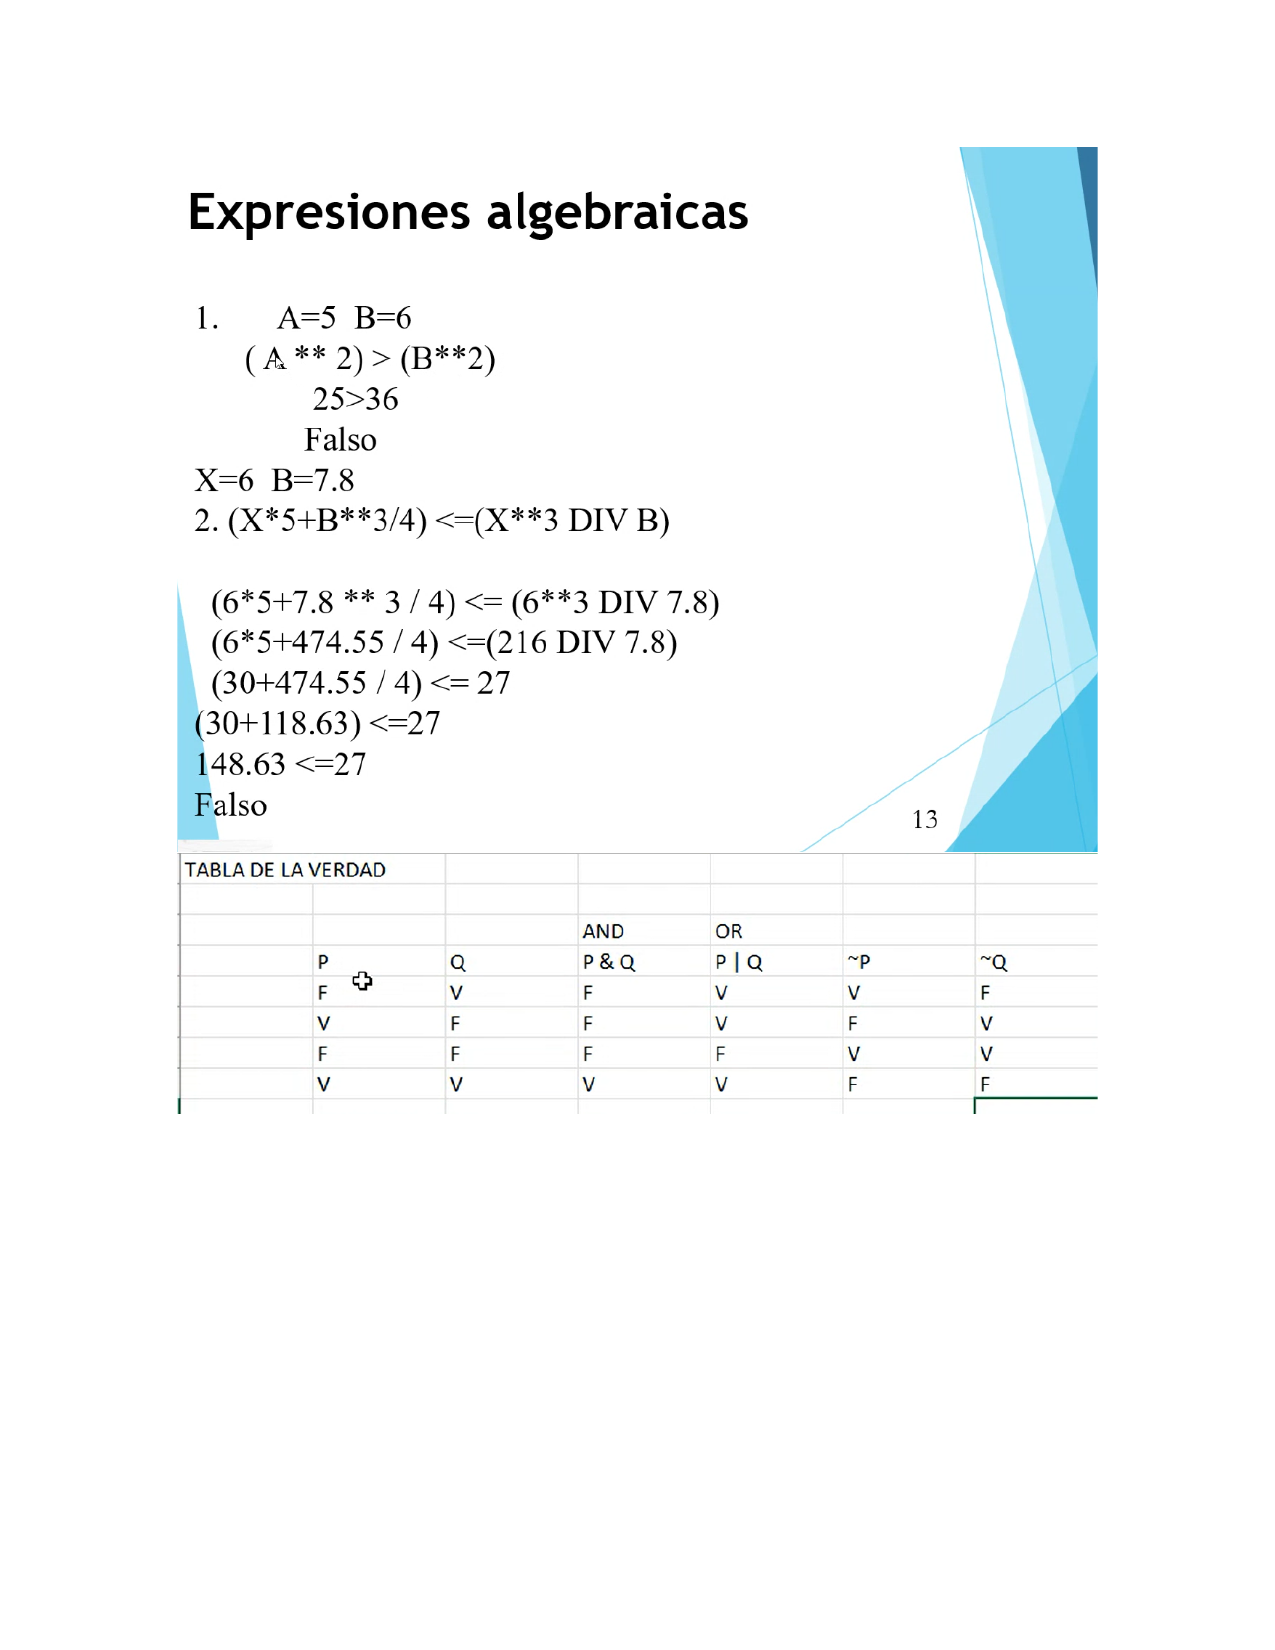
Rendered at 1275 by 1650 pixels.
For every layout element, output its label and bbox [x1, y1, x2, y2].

picture [177, 147, 1098, 852]
picture [177, 853, 1098, 1114]
